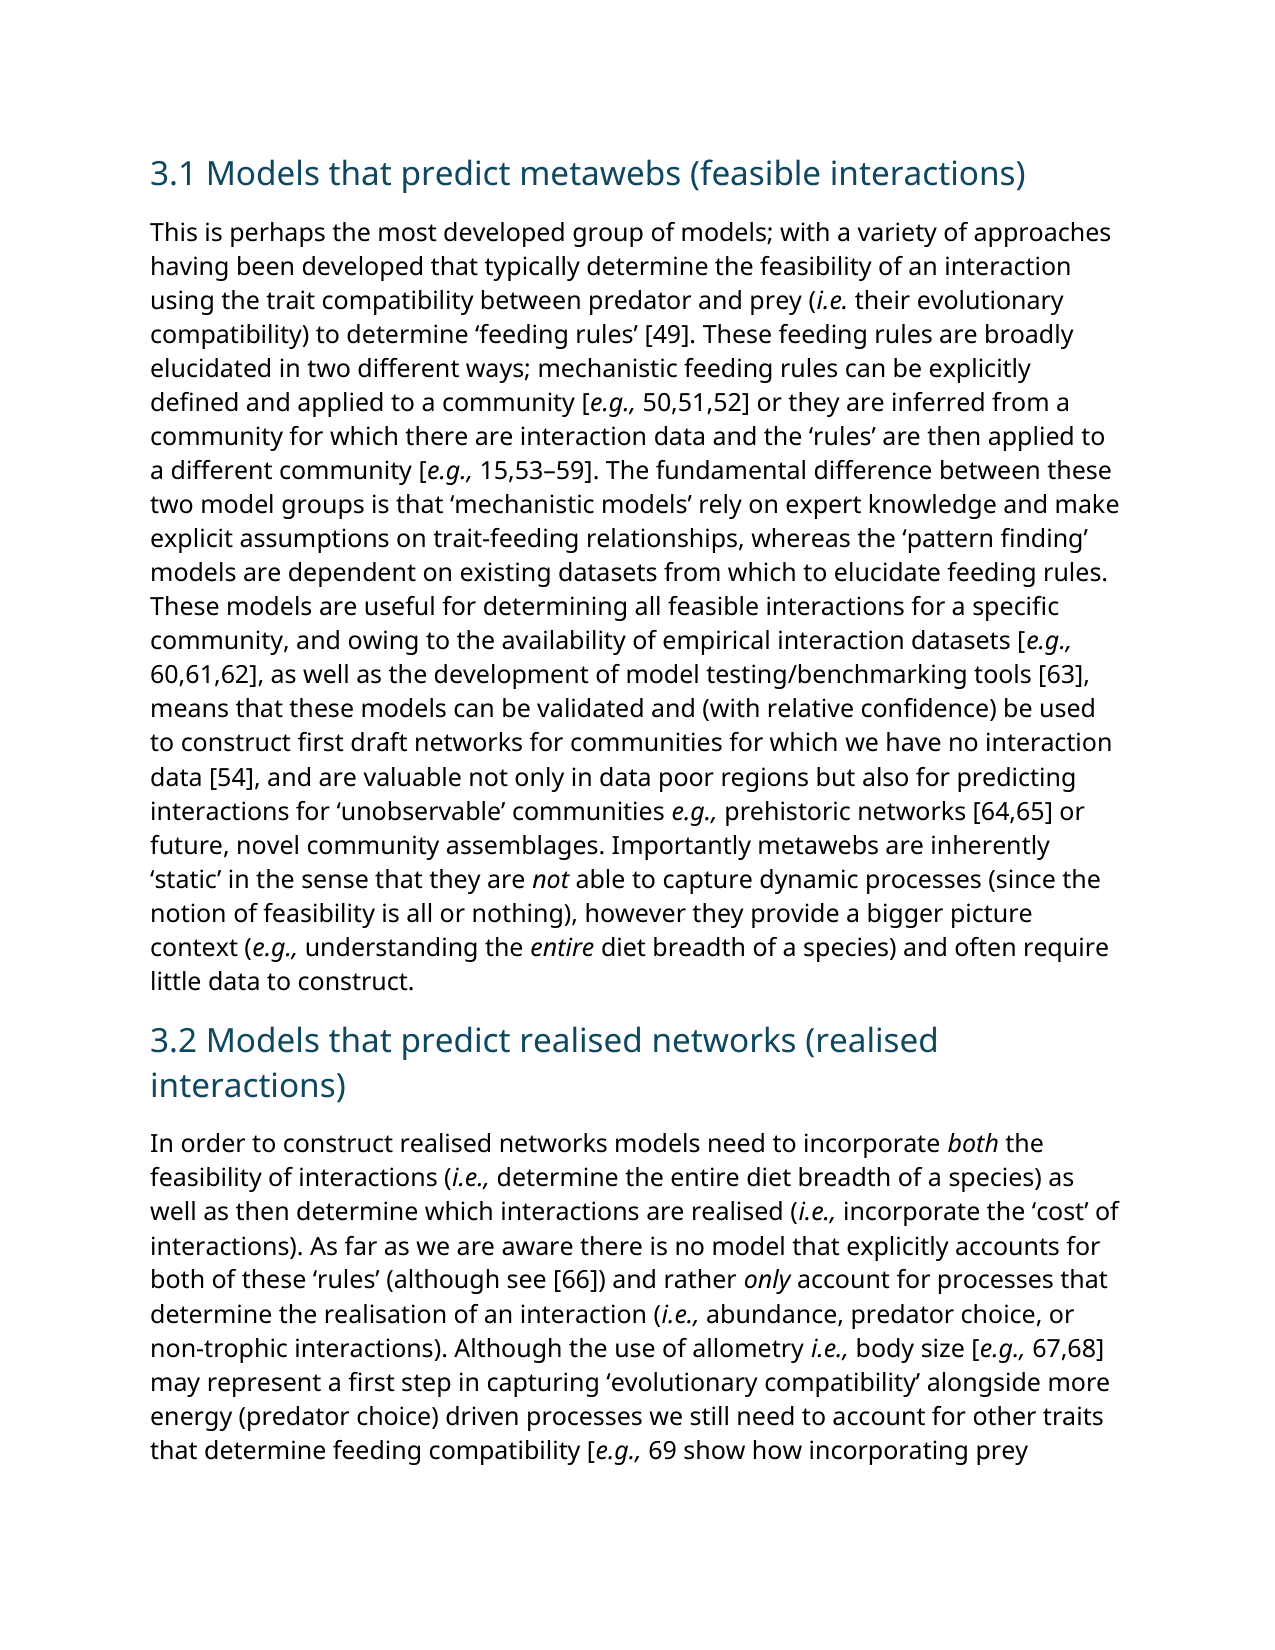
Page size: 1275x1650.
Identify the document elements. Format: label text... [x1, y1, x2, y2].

text This is perhaps the most developed group of models; with a variety of approaches having been developed that typically determine the feasibility of an interaction using the trait compatibility between predator and prey (i.e. their evolutionary compatibility) to determine ‘feeding rules’ [49]. These feeding rules are broadly elucidated in two different ways; mechanistic feeding rules can be explicitly defined and applied to a community [e.g., 50,51,52] or they are inferred from a community for which there are interaction data and the ‘rules’ are then applied to a different community [e.g., 15,53–59]. The fundamental difference between these two model groups is that ‘mechanistic models’ rely on expert knowledge and make explicit assumptions on trait-feeding relationships, whereas the ‘pattern finding’ models are dependent on existing datasets from which to elucidate feeding rules. These models are useful for determining all feasible interactions for a specific community, and owing to the availability of empirical interaction datasets [e.g., 60,61,62], as well as the development of model testing/benchmarking tools [63], means that these models can be validated and (with relative confidence) be used to construct first draft networks for communities for which we have no interaction data [54], and are valuable not only in data poor regions but also for predicting interactions for ‘unobservable’ communities e.g., prehistoric networks [64,65] or future, novel community assemblages. Importantly metawebs are inherently ‘static’ in the sense that they are not able to capture dynamic processes (since the notion of feasibility is all or nothing), however they provide a bigger picture context (e.g., understanding the entire diet breadth of a species) and often require little data to construct. [150, 214, 1125, 998]
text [150, 1126, 1125, 1467]
subtitle 3.2 Models that predict realised networks (realised interactions) [150, 1016, 1125, 1107]
subtitle 3.1 Models that predict metawebs (feasible interactions) [150, 150, 1125, 195]
